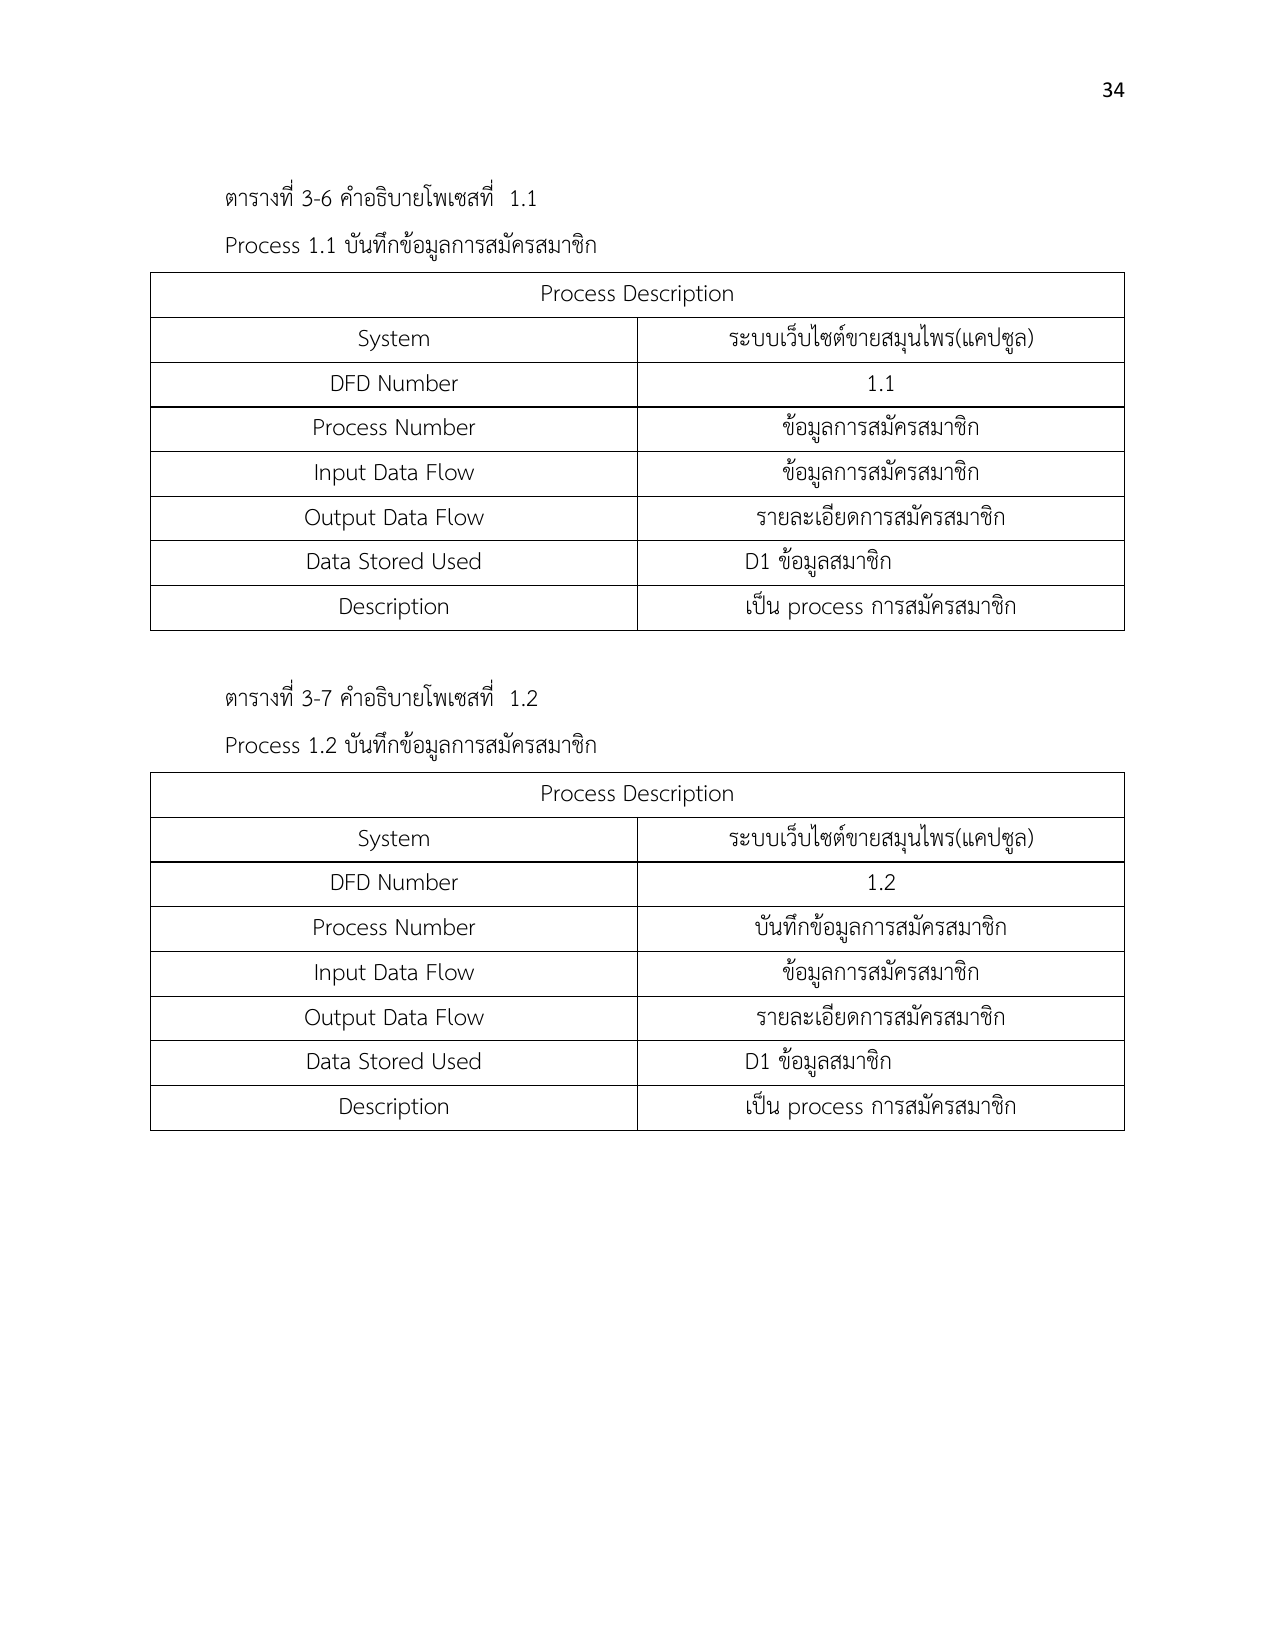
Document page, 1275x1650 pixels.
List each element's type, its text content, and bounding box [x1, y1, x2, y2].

table_cell System [151, 318, 637, 362]
table_cell ข้อมูลการสมัครสมาชิก [638, 408, 1124, 451]
table_cell Input Data Flow [151, 952, 637, 996]
text Process 1.2 บันทึกข้อมูลการสมัครสมาชิก [150, 725, 1125, 769]
table_cell ข้อมูลการสมัครสมาชิก [638, 952, 1124, 996]
table_cell Process Number [151, 907, 637, 951]
table_cell รายละเอียดการสมัครสมาชิก [638, 497, 1124, 540]
table_cell Data Stored Used [151, 1041, 637, 1085]
table_cell บันทึกข้อมูลการสมัครสมาชิก [638, 907, 1124, 951]
table_cell เป็น process การสมัครสมาชิก [638, 586, 1124, 630]
table_cell ข้อมูลการสมัครสมาชิก [638, 452, 1124, 496]
table_header Process Description [151, 773, 1124, 817]
text ตารางที่ 3-7 คำอธิบายโพเซสที่ 1.2 [150, 678, 1125, 722]
table_cell 1.2 [638, 863, 1124, 906]
table_cell DFD Number [151, 863, 637, 906]
table_header Process Description [151, 273, 1124, 317]
table_cell รายละเอียดการสมัครสมาชิก [638, 997, 1124, 1040]
table_cell 1.1 [638, 363, 1124, 406]
table_cell D1 ข้อมูลสมาชิก [638, 541, 1124, 585]
table_cell Process Number [151, 408, 637, 451]
table_cell Input Data Flow [151, 452, 637, 496]
table_cell System [151, 818, 637, 861]
table_cell ระบบเว็บไซต์ขายสมุนไพร(แคปซูล) [638, 818, 1124, 861]
table_cell Output Data Flow [151, 997, 637, 1040]
table_cell Output Data Flow [151, 497, 637, 540]
text Process 1.1 บันทึกข้อมูลการสมัครสมาชิก [150, 225, 1125, 269]
table_cell Description [151, 586, 637, 630]
table_cell Data Stored Used [151, 541, 637, 585]
table_cell Description [151, 1086, 637, 1129]
table_cell D1 ข้อมูลสมาชิก [638, 1041, 1124, 1085]
table_cell เป็น process การสมัครสมาชิก [638, 1086, 1124, 1129]
table_cell DFD Number [151, 363, 637, 406]
table_cell ระบบเว็บไซต์ขายสมุนไพร(แคปซูล) [638, 318, 1124, 362]
text ตารางที่ 3-6 คำอธิบายโพเซสที่ 1.1 [150, 178, 1125, 222]
